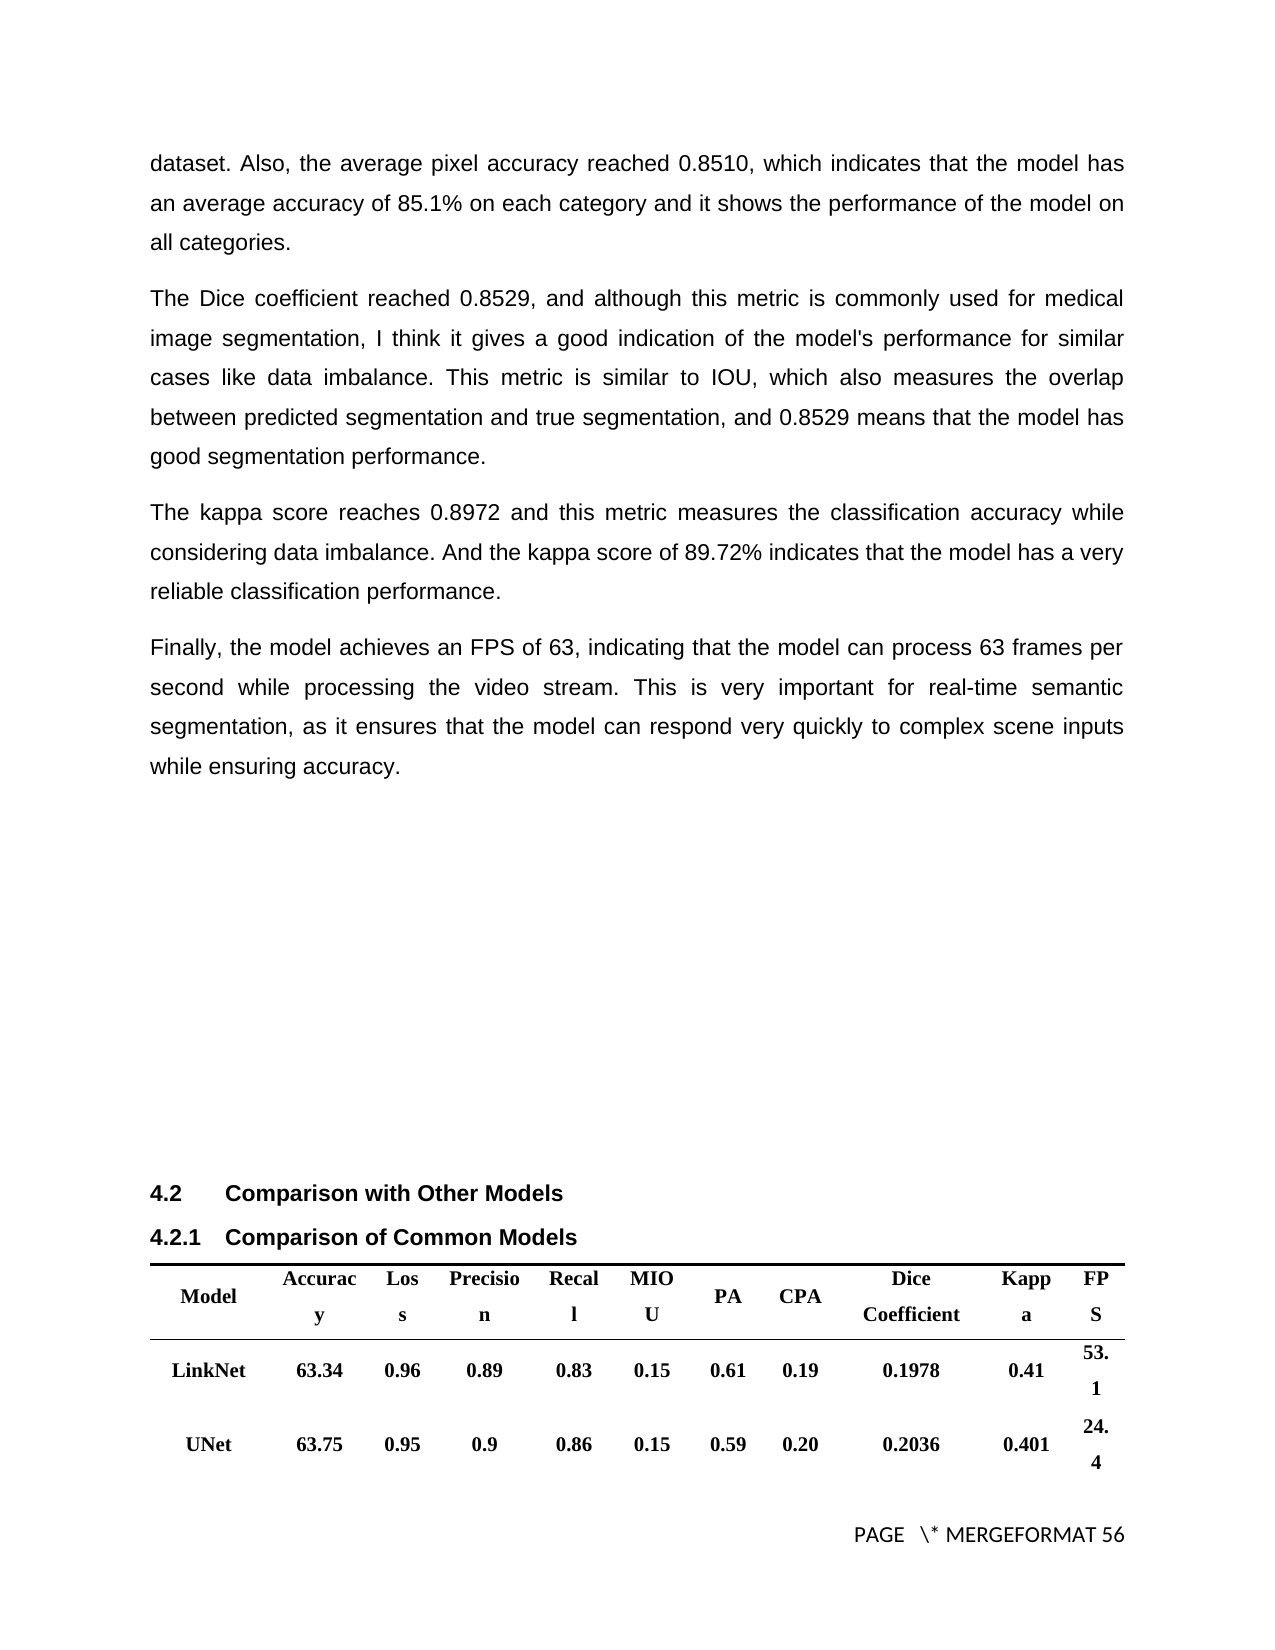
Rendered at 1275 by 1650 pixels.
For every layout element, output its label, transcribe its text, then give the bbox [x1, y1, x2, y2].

table_header Dice Coefficient [837, 1266, 986, 1339]
table_cell UNet [150, 1414, 267, 1487]
table_header Recall [536, 1266, 612, 1339]
table_header Precision [433, 1266, 536, 1339]
table_header MIOU [612, 1266, 692, 1339]
table_cell 0.96 [372, 1340, 433, 1413]
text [150, 150, 1125, 255]
table_cell 0.2036 [837, 1414, 986, 1487]
table_cell 0.9 [433, 1414, 536, 1487]
table_cell 63.34 [267, 1340, 372, 1413]
text The kappa score reaches 0.8972 and this metric measures the classification accuracy while considering data imbalance. And the kappa score of 89.72% indicates that the model has a very reliable classification performance. [150, 499, 1125, 604]
table_cell 0.15 [612, 1414, 692, 1487]
table_header Accuracy [267, 1266, 372, 1339]
text Finally, the model achieves an FPS of 63, indicating that the model can process 63 frames per second while processing the video stream. This is very important for real-time semantic segmentation, as it ensures that the model can respond very quickly to complex scene inputs while ensuring accuracy. [150, 634, 1125, 779]
text The Dice coefficient reached 0.8529, and although this metric is commonly used for medical image segmentation, I think it gives a good indication of the model's performance for similar cases like data imbalance. This metric is similar to IOU, which also measures the overlap between predicted segmentation and true segmentation, and 0.8529 means that the model has good segmentation performance. [150, 285, 1125, 469]
table_cell 0.15 [612, 1340, 692, 1413]
table_cell 0.1978 [837, 1340, 986, 1413]
table_cell 0.20 [764, 1414, 837, 1487]
table_cell 0.401 [986, 1414, 1067, 1487]
table_header Loss [372, 1266, 433, 1339]
table_cell 53.1 [1067, 1340, 1125, 1413]
table_cell 63.75 [267, 1414, 372, 1487]
subtitle Comparison of Common Models [150, 1223, 1125, 1250]
table_cell 0.86 [536, 1414, 612, 1487]
table_cell LinkNet [150, 1340, 267, 1413]
table_cell 0.89 [433, 1340, 536, 1413]
table_cell 0.59 [692, 1414, 764, 1487]
table_cell 0.41 [986, 1340, 1067, 1413]
table_header FPS [1067, 1266, 1125, 1339]
table_cell 0.19 [764, 1340, 837, 1413]
table_header Kappa [986, 1266, 1067, 1339]
subtitle Comparison with Other Models [150, 1180, 1125, 1206]
table_cell 0.83 [536, 1340, 612, 1413]
table_cell 0.95 [372, 1414, 433, 1487]
table_header CPA [764, 1266, 837, 1339]
table_cell 24.4 [1067, 1414, 1125, 1487]
table_header PA [692, 1266, 764, 1339]
table_cell 0.61 [692, 1340, 764, 1413]
table_header Model [150, 1266, 267, 1339]
